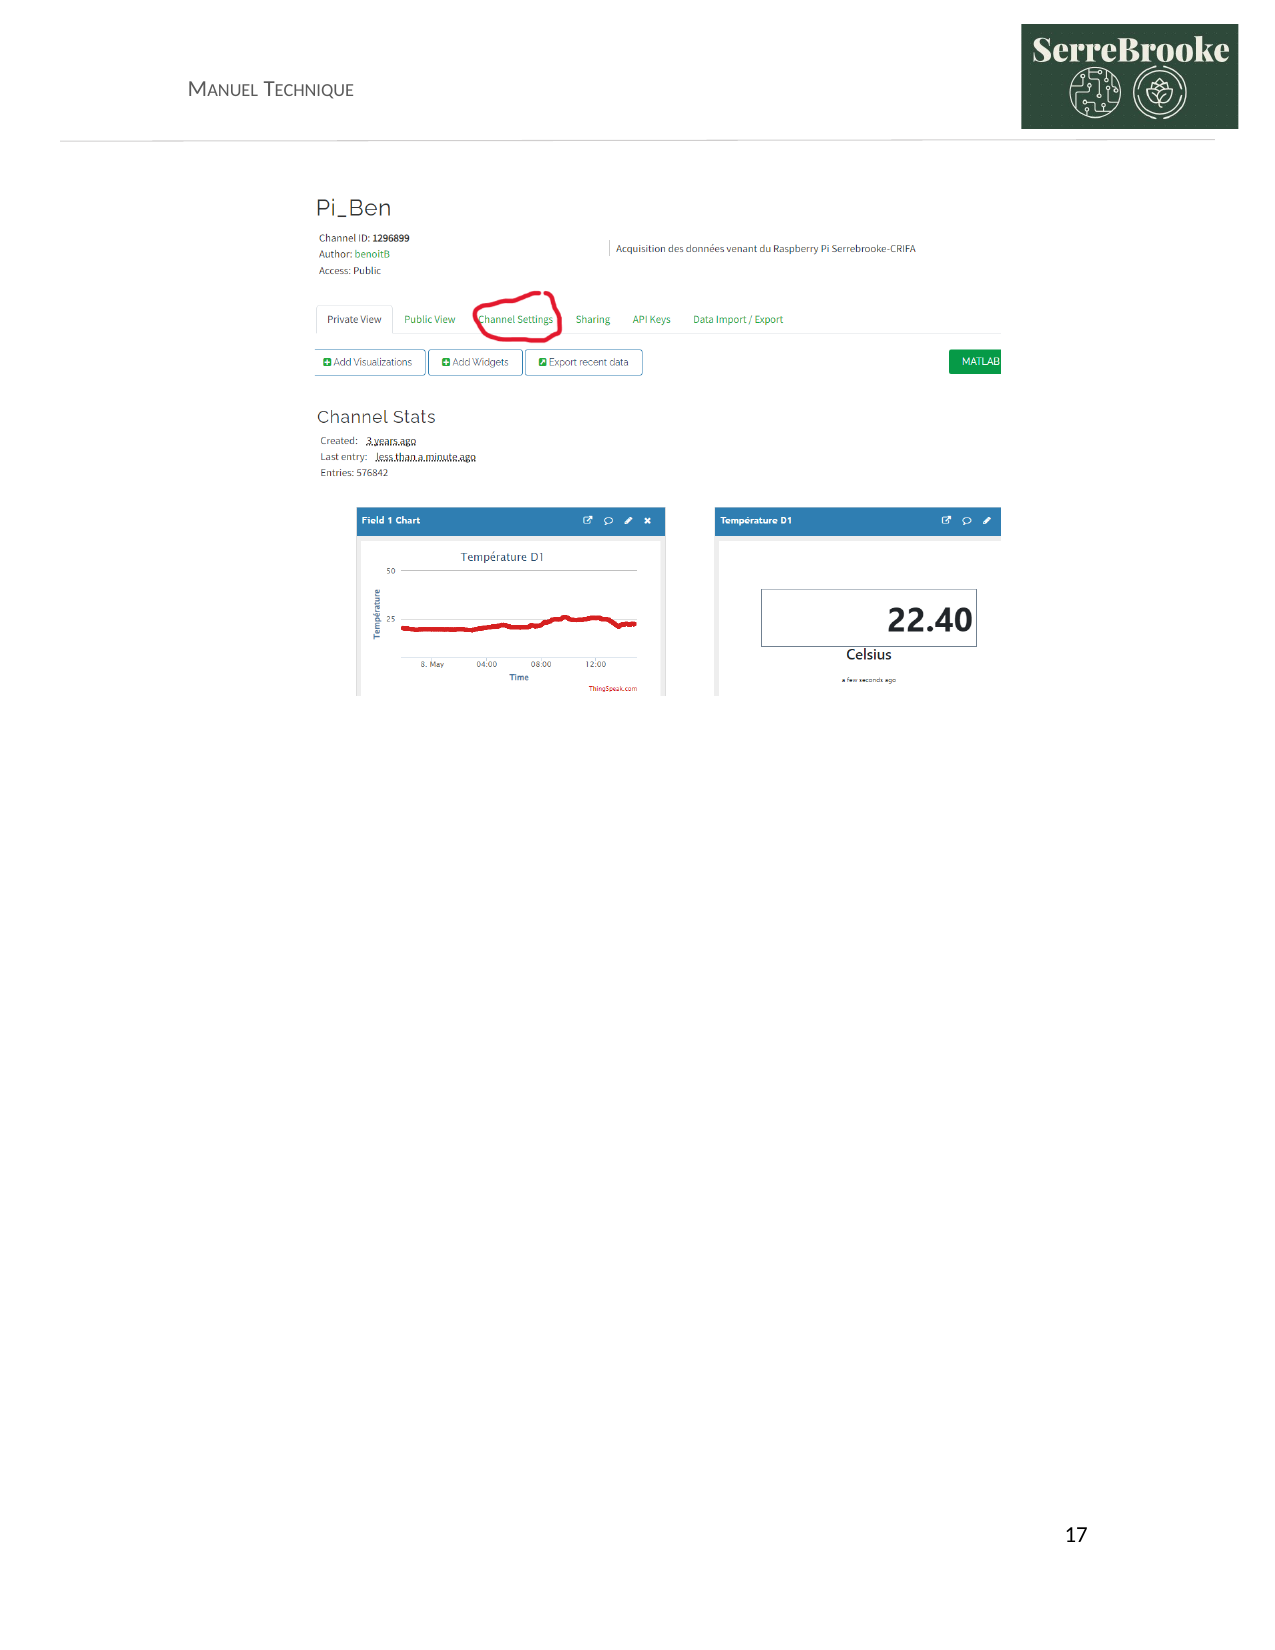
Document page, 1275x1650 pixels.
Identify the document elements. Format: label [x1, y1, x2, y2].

picture [314, 196, 1001, 696]
picture [1021, 24, 1239, 129]
